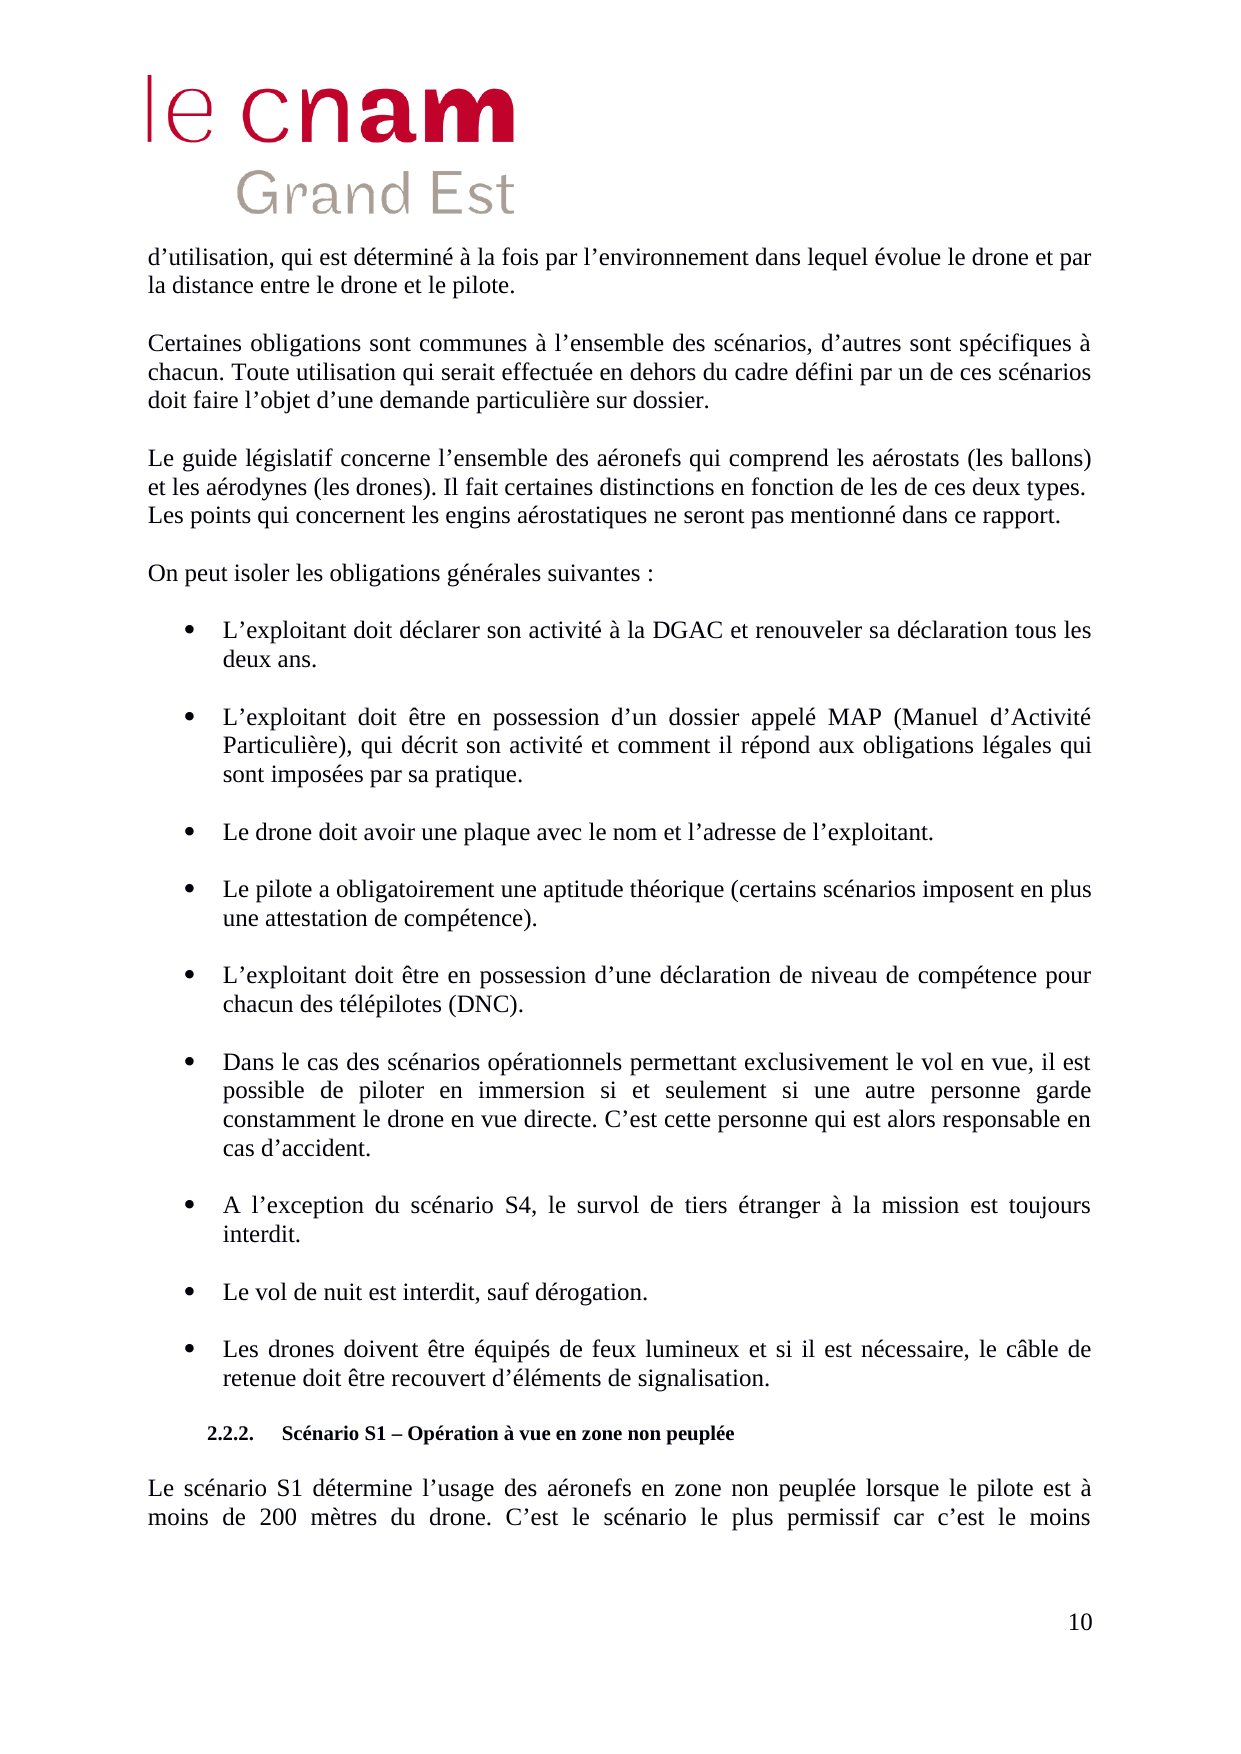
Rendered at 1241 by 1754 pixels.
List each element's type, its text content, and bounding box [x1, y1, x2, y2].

text Certaines obligations sont communes à l’ensemble des scénarios, d’autres sont spécifiques à chacun. Toute utilisation qui serait effectuée en dehors du cadre défini par un de ces scénarios doit faire l’objet d’une demande particulière sur dossier. [148, 328, 1092, 414]
list L’exploitant doit déclarer son activité à la DGAC et renouveler sa déclaration tous les deux ans. [185, 616, 1092, 673]
text Le guide législatif concerne l’ensemble des aéronefs qui comprend les aérostats (les ballons) et les aérodynes (les drones). Il fait certaines distinctions en fonction de les de ces deux types. [148, 443, 1092, 501]
picture [147, 75, 514, 214]
list Le pilote a obligatoirement une aptitude théorique (certains scénarios imposent en plus une attestation de compétence). [185, 874, 1092, 932]
list L’exploitant doit être en possession d’un dossier appelé MAP (Manuel d’Activité Particulière), qui décrit son activité et comment il répond aux obligations légales qui sont imposées par sa pratique. [185, 702, 1092, 788]
list Le drone doit avoir une plaque avec le nom et l’adresse de l’exploitant. [185, 817, 1092, 846]
list L’exploitant doit être en possession d’une déclaration de niveau de compétence pour chacun des télépilotes (DNC). [185, 961, 1092, 1018]
list Le vol de nuit est interdit, sauf dérogation. [185, 1277, 1092, 1306]
list A l’exception du scénario S4, le survol de tiers étranger à la mission est toujours interdit. [185, 1191, 1092, 1248]
list Les drones doivent être équipés de feux lumineux et si il est nécessaire, le câble de retenue doit être recouvert d’éléments de signalisation. [185, 1334, 1092, 1392]
subtitle Scénario S1 – Opération à vue en zone non peuplée [207, 1421, 1092, 1445]
list Dans le cas des scénarios opérationnels permettant exclusivement le vol en vue, il est possible de piloter en immersion si et seulement si une autre personne garde constamment le drone en vue directe. C’est cette personne qui est alors responsable en cas d’accident. [185, 1047, 1092, 1162]
text Les points qui concernent les engins aérostatiques ne seront pas mentionné dans ce rapport. [148, 501, 1092, 529]
text On peut isoler les obligations générales suivantes : [148, 558, 1092, 587]
